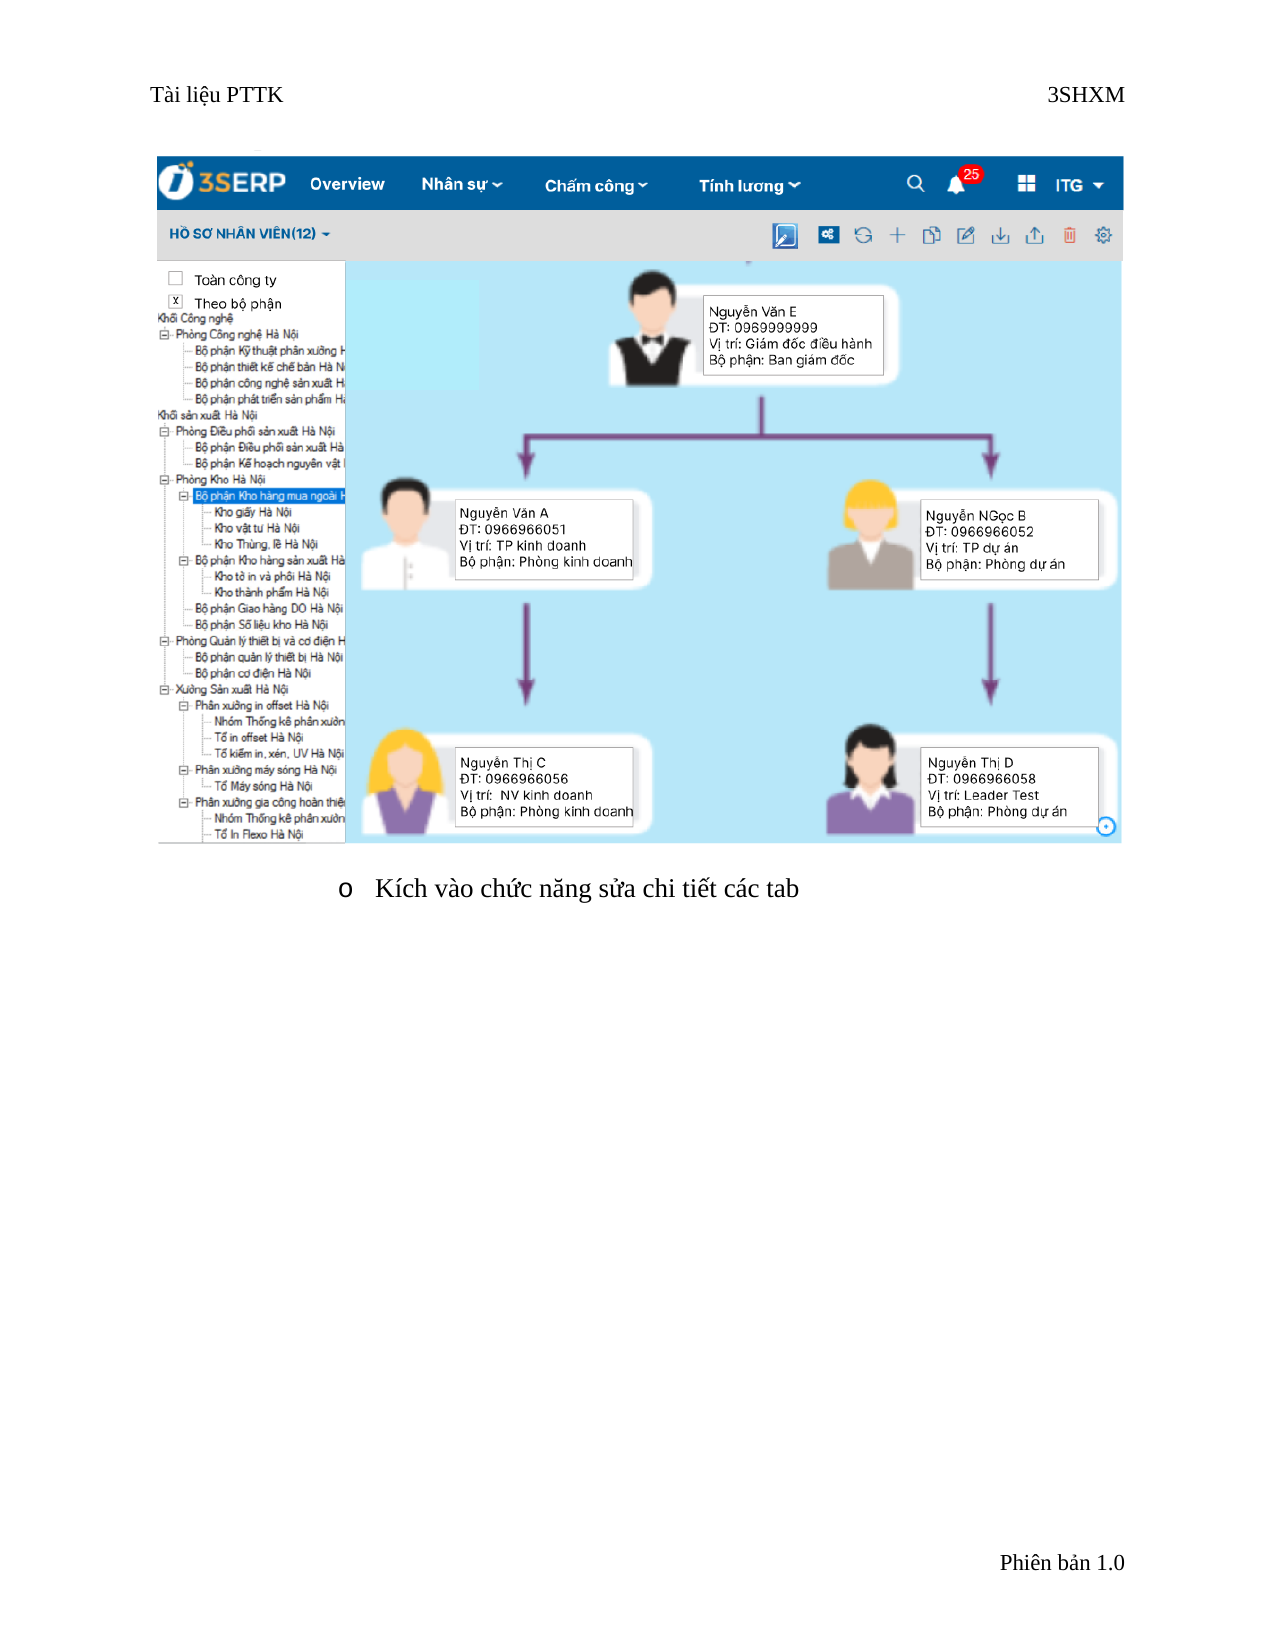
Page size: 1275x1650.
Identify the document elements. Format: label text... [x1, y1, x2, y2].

picture [150, 150, 1125, 851]
list Kích vào chức năng sửa chi tiết các tab [337, 872, 1125, 906]
